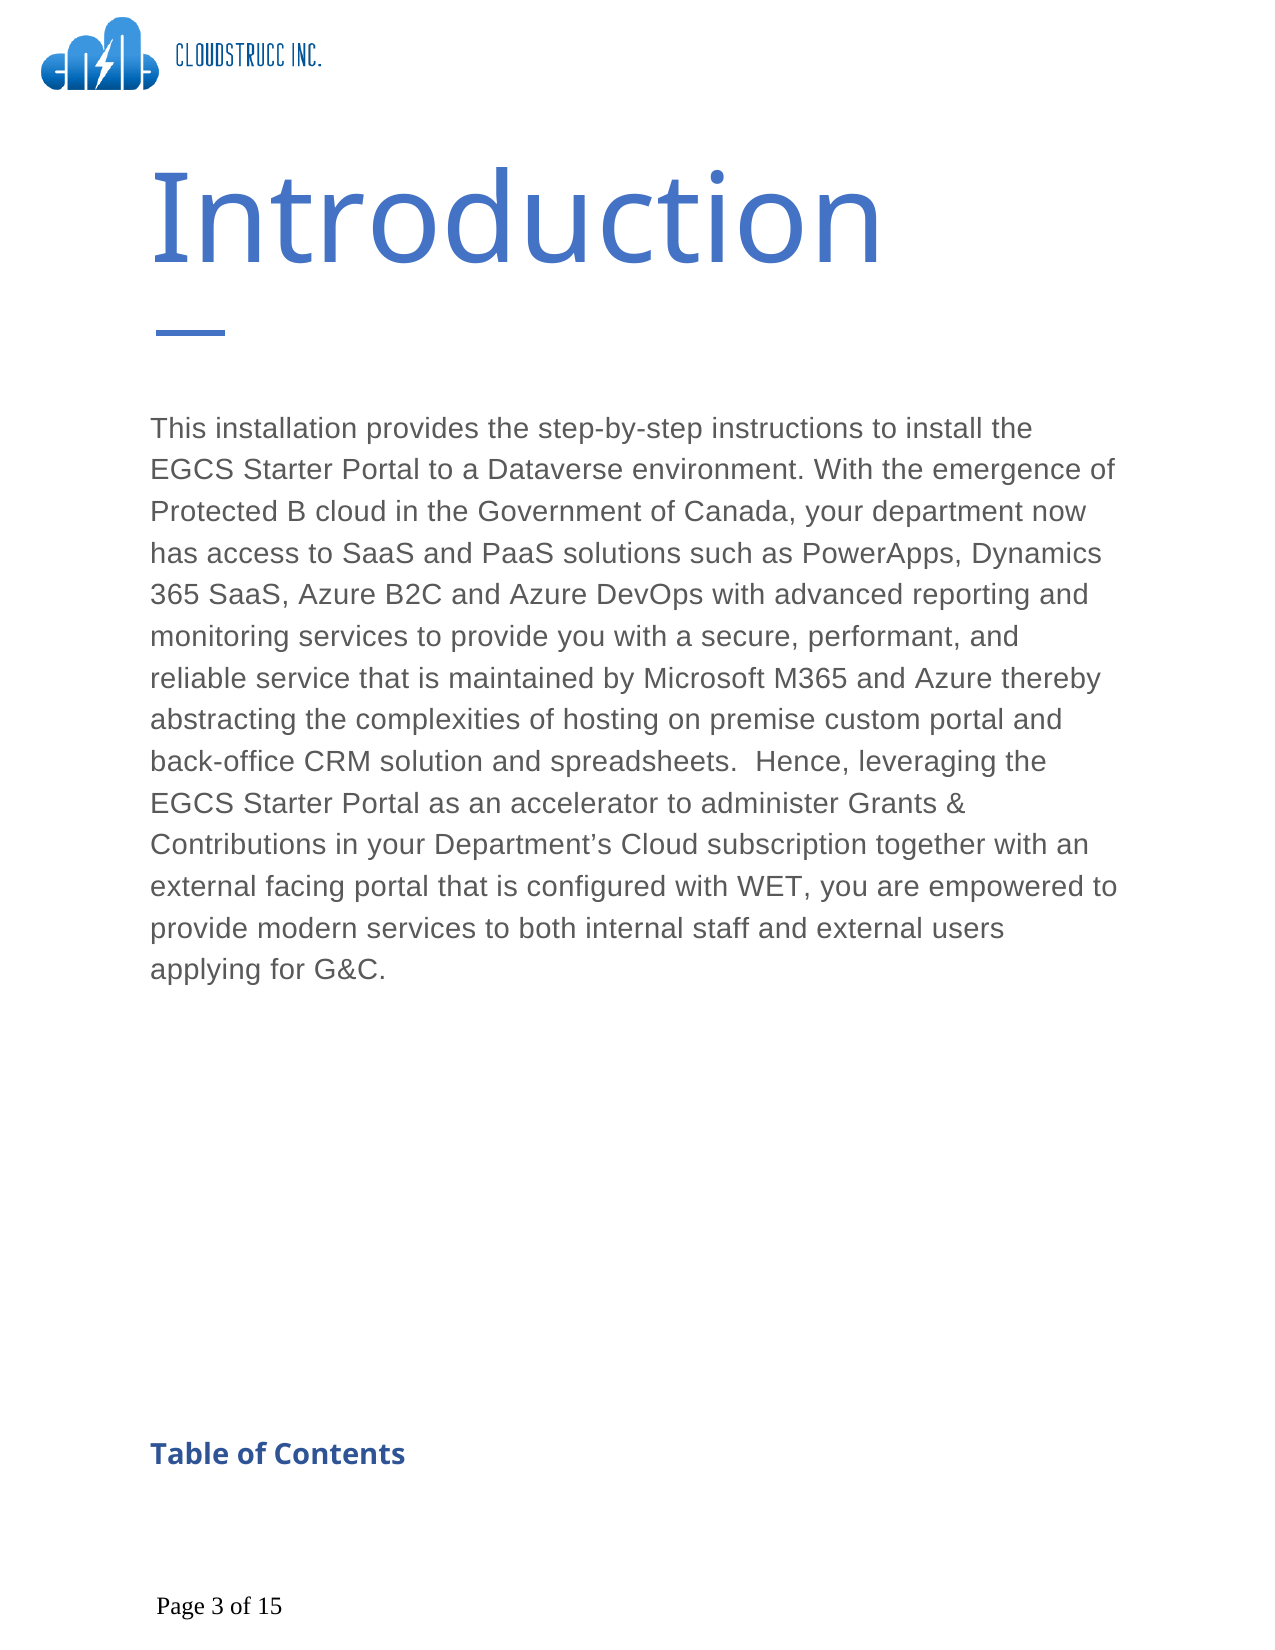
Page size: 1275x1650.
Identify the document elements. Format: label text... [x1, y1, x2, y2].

title Introduction [150, 142, 1125, 292]
picture [0, 0, 359, 108]
text This installation provides the step-by-step instructions to install the EGCS Starter Portal to a Dataverse environment. With the emergence of Protected B cloud in the Government of Canada, your department now has access to SaaS and PaaS solutions such as PowerApps, Dynamics 365 SaaS, Azure B2C and Azure DevOps with advanced reporting and monitoring services to provide you with a secure, performant, and reliable service that is maintained by Microsoft M365 and Azure thereby abstracting the complexities of hosting on premise custom portal and back-office CRM solution and spreadsheets. Hence, leveraging the EGCS Starter Portal as an accelerator to administer Grants & Contributions in your Department’s Cloud subscription together with an external facing portal that is configured with WET, you are empowered to provide modern services to both internal staff and external users applying for G&C. [150, 405, 1125, 988]
